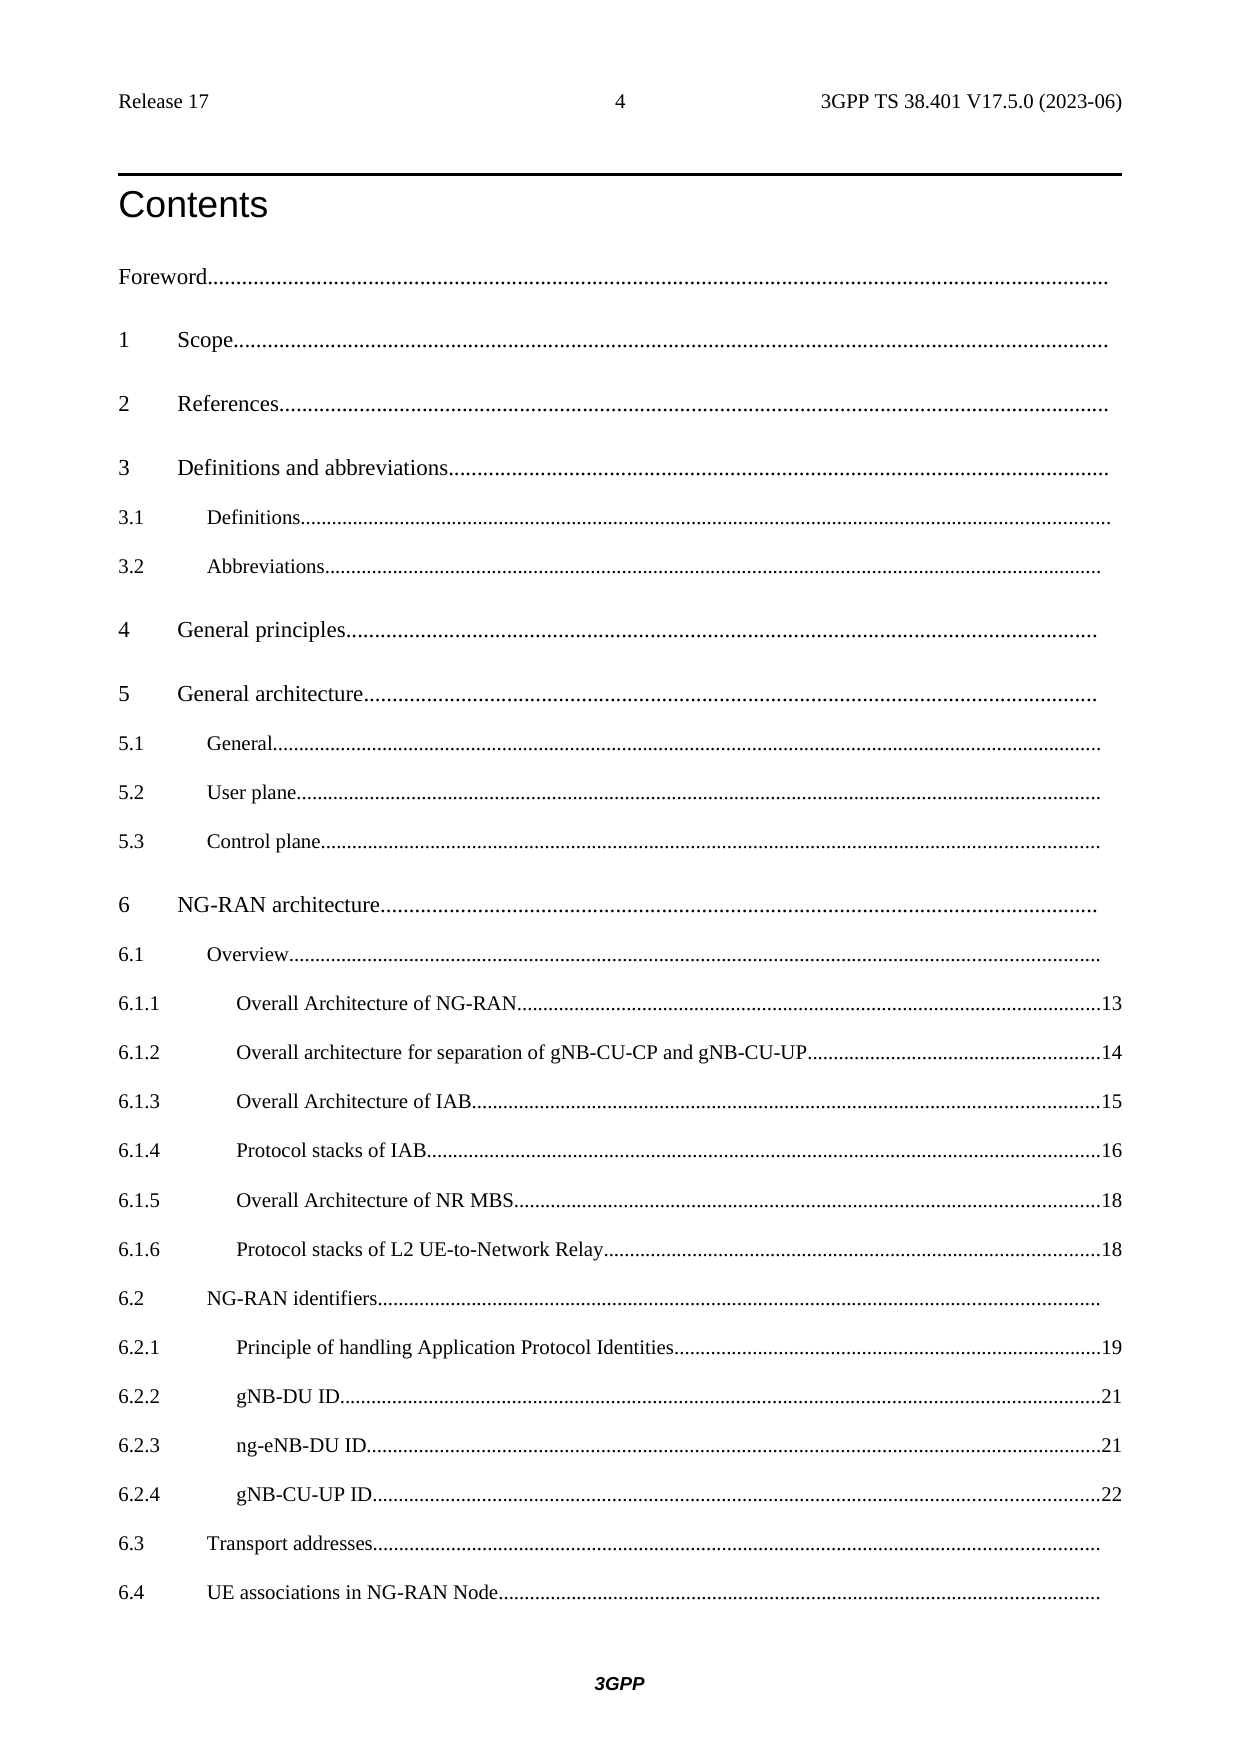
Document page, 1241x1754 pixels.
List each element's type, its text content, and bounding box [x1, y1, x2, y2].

text 6.4 UE associations in NG-RAN Node 22 [118, 1580, 1078, 1604]
text 5 General architecture 11 [118, 680, 1078, 706]
text 6.1.4 Protocol stacks of IAB 16 [118, 1138, 1122, 1162]
text 4 General principles 11 [118, 616, 1078, 642]
text 6.1.2 Overall architecture for separation of gNB-CU-CP and gNB-CU-UP 14 [118, 1040, 1122, 1064]
text 6.1.6 Protocol stacks of L2 UE-to-Network Relay 18 [118, 1237, 1122, 1261]
text 3.1 Definitions 8 [118, 505, 1078, 529]
text 5.1 General 11 [118, 731, 1078, 755]
text 6.3 Transport addresses 22 [118, 1531, 1078, 1555]
text Contents [118, 176, 1122, 225]
text 6.1.1 Overall Architecture of NG-RAN 13 [118, 991, 1122, 1015]
text 6.1.3 Overall Architecture of IAB 15 [118, 1089, 1122, 1113]
text 6.2.1 Principle of handling Application Protocol Identities 19 [118, 1335, 1122, 1359]
text 6.1.5 Overall Architecture of NR MBS 18 [118, 1187, 1122, 1212]
text 1 Scope 7 [118, 326, 1078, 353]
text 6 NG-RAN architecture 13 [118, 891, 1078, 917]
text Foreword 6 [118, 263, 1078, 289]
text 5.2 User plane 12 [118, 780, 1078, 804]
text 5.3 Control plane 12 [118, 829, 1078, 853]
text 6.2.2 gNB-DU ID 21 [118, 1384, 1122, 1408]
text 6.2.3 ng-eNB-DU ID 21 [118, 1433, 1122, 1457]
text 3.2 Abbreviations 10 [118, 554, 1078, 578]
text 6.2.4 gNB-CU-UP ID 22 [118, 1482, 1122, 1506]
text 6.1 Overview 13 [118, 942, 1078, 966]
text 3 Definitions and abbreviations 8 [118, 454, 1078, 480]
text 2 References 7 [118, 390, 1078, 416]
text 6.2 NG-RAN identifiers 19 [118, 1286, 1078, 1310]
